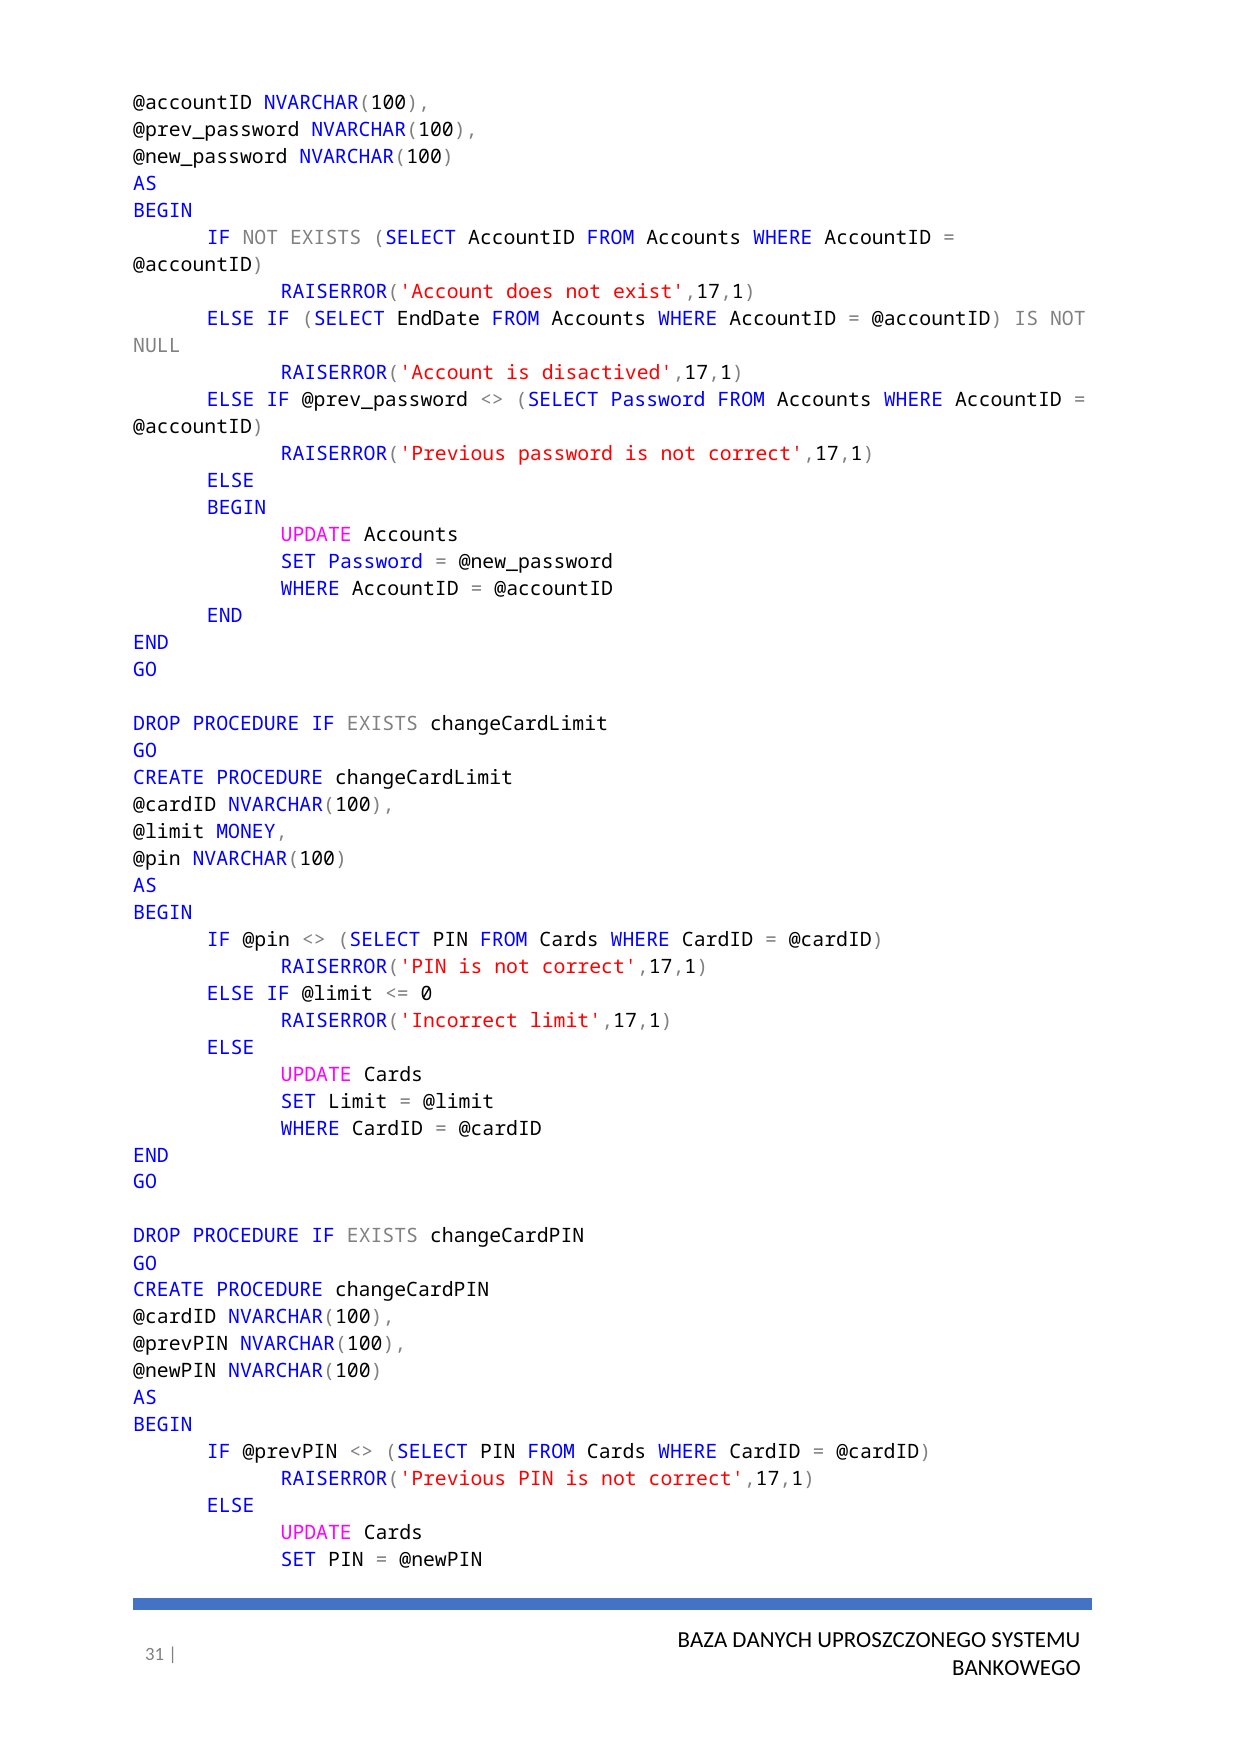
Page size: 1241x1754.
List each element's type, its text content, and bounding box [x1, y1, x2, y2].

text CREATE PROCEDURE changeCardPIN [133, 1276, 1092, 1303]
text UPDATE Accounts [133, 520, 1092, 547]
text GO [133, 655, 1092, 682]
text ELSE IF (SELECT EndDate FROM Accounts WHERE AccountID = @accountID) IS NOT NULL [133, 304, 1092, 358]
text RAISERROR('Previous password is not correct',17,1) [133, 439, 1092, 466]
text AS [133, 169, 1092, 197]
text IF @prevPIN <> (SELECT PIN FROM Cards WHERE CardID = @cardID) [133, 1438, 1092, 1464]
text RAISERROR('Previous PIN is not correct',17,1) [133, 1464, 1092, 1492]
text IF @pin <> (SELECT PIN FROM Cards WHERE CardID = @cardID) [133, 925, 1092, 952]
text ELSE IF @prev_password <> (SELECT Password FROM Accounts WHERE AccountID = @accountID) [133, 385, 1092, 439]
text AS [133, 1384, 1092, 1411]
text IF NOT EXISTS (SELECT AccountID FROM Accounts WHERE AccountID = @accountID) [133, 223, 1092, 277]
text UPDATE Cards [133, 1060, 1092, 1087]
text BEGIN [133, 197, 1092, 223]
text SET Password = @new_password [133, 547, 1092, 574]
text END [133, 628, 1092, 655]
text @cardID NVARCHAR(100), [133, 790, 1092, 817]
text @limit MONEY, [133, 817, 1092, 844]
text RAISERROR('Account is disactived',17,1) [133, 358, 1092, 385]
text END [133, 601, 1092, 628]
text ELSE [133, 466, 1092, 493]
text ELSE [133, 1033, 1092, 1060]
text RAISERROR('PIN is not correct',17,1) [133, 952, 1092, 979]
text WHERE CardID = @cardID [133, 1114, 1092, 1141]
text DROP PROCEDURE IF EXISTS changeCardPIN [133, 1222, 1092, 1249]
text @prev_password NVARCHAR(100), [133, 116, 1092, 143]
text AS [133, 871, 1092, 898]
text WHERE AccountID = @accountID [133, 574, 1092, 601]
text @pin NVARCHAR(100) [133, 844, 1092, 871]
text END [133, 1141, 1092, 1168]
text @cardID NVARCHAR(100), [133, 1303, 1092, 1330]
text SET Limit = @limit [133, 1087, 1092, 1114]
text CREATE PROCEDURE changeCardLimit [133, 763, 1092, 790]
text @new_password NVARCHAR(100) [133, 143, 1092, 169]
text ELSE [133, 1492, 1092, 1518]
text BEGIN [133, 493, 1092, 520]
text GO [133, 1168, 1092, 1195]
text DROP PROCEDURE IF EXISTS changeCardLimit [133, 709, 1092, 736]
text RAISERROR('Incorrect limit',17,1) [133, 1006, 1092, 1033]
text BEGIN [133, 898, 1092, 925]
text BEGIN [133, 1411, 1092, 1438]
text @accountID NVARCHAR(100), [133, 89, 1092, 116]
text ELSE IF @limit <= 0 [133, 979, 1092, 1006]
text RAISERROR('Account does not exist',17,1) [133, 277, 1092, 304]
text UPDATE Cards [133, 1518, 1092, 1546]
text SET PIN = @newPIN [133, 1546, 1092, 1572]
text @newPIN NVARCHAR(100) [133, 1357, 1092, 1384]
text GO [133, 1249, 1092, 1276]
text @prevPIN NVARCHAR(100), [133, 1330, 1092, 1357]
text GO [133, 736, 1092, 763]
